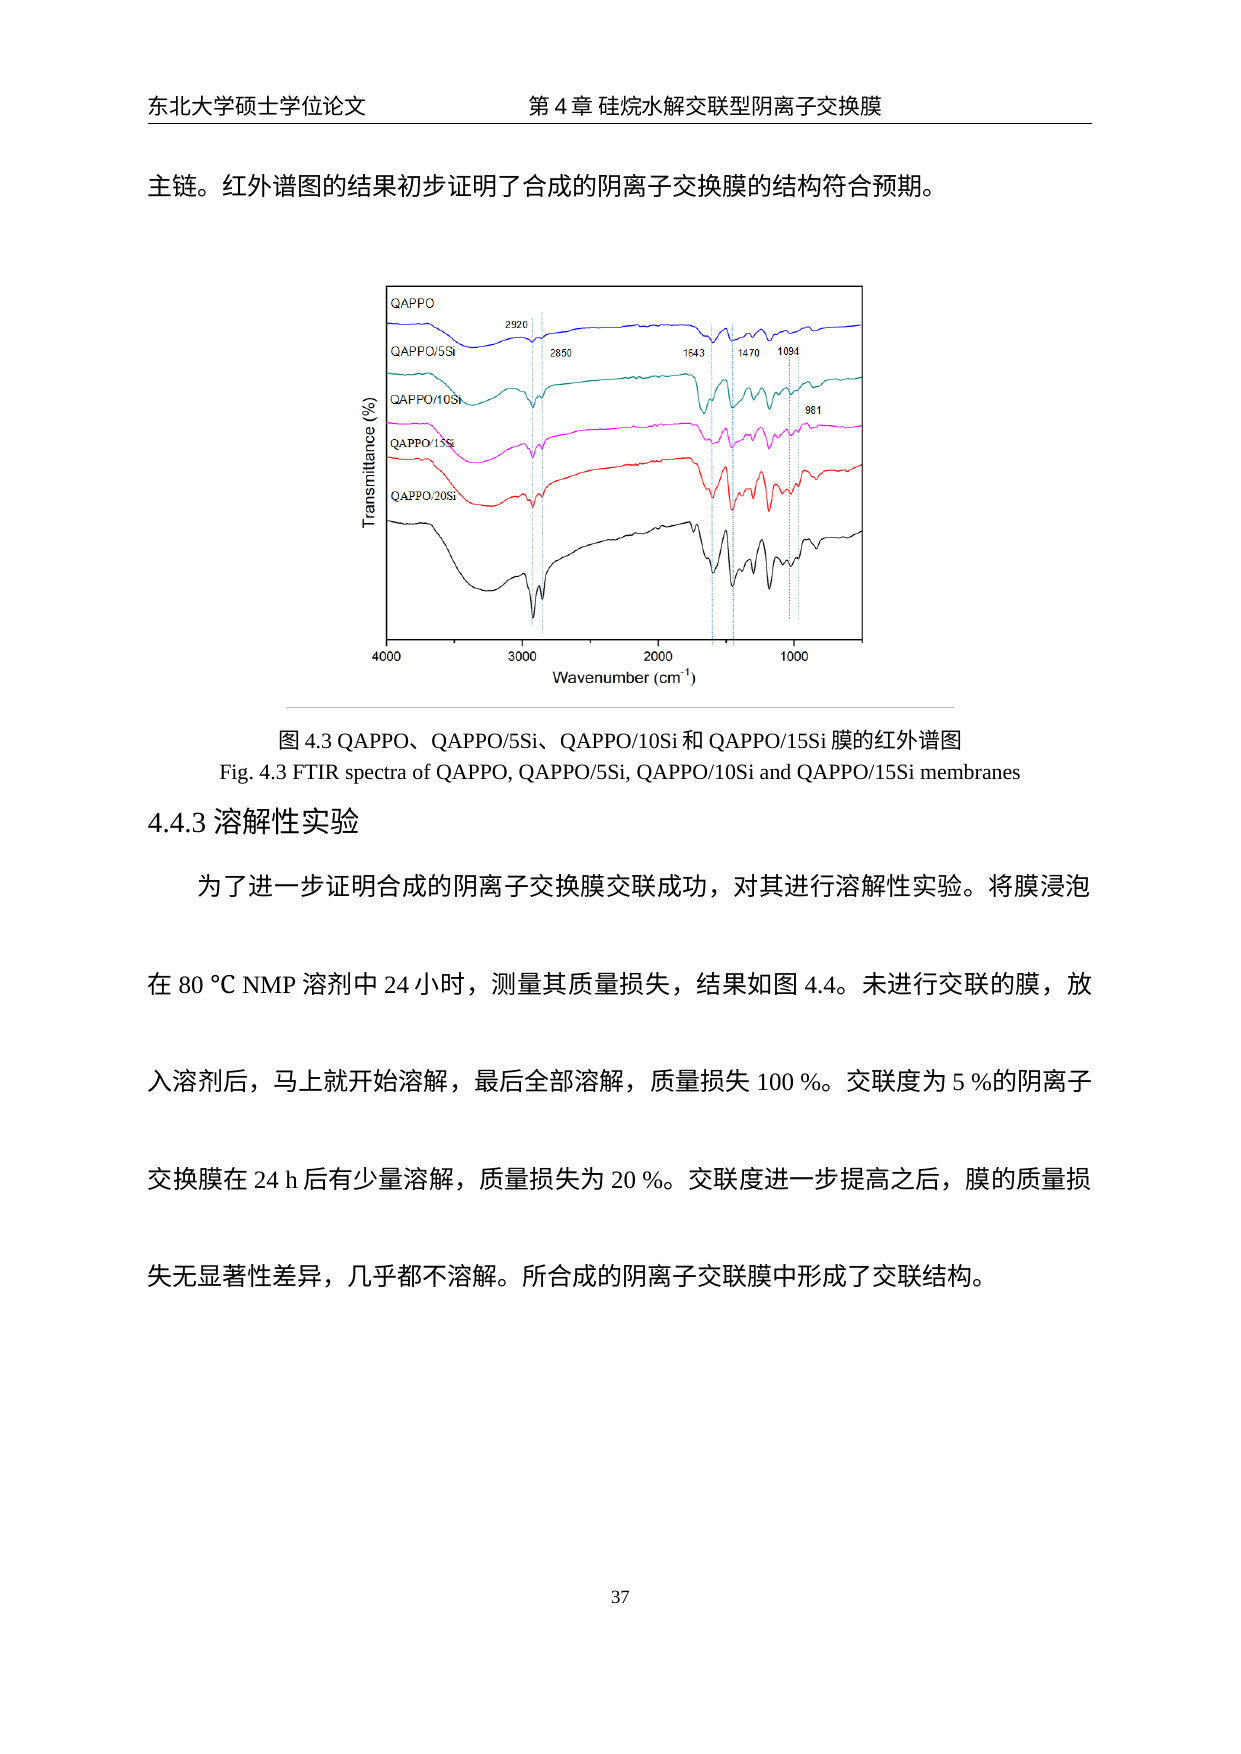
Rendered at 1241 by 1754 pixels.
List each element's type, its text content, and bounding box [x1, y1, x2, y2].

text 为了进一步证明合成的阴离子交换膜交联成功，对其进行溶解性实验。将膜浸泡在80 ℃ NMP溶剂中24小时，测量其质量损失，结果如图4.4。未进行交联的膜，放入溶剂后，马上就开始溶解，最后全部溶解，质量损失100 %。交联度为5 %的阴离子交换膜在24 h后有少量溶解，质量损失为20 %。交联度进一步提高之后，膜的质量损失无显著性差异，几乎都不溶解。所合成的阴离子交联膜中形成了交联结构。 [148, 852, 1092, 1307]
picture [286, 235, 954, 708]
text 图4.3 QAPPO、QAPPO/5Si、QAPPO/10Si和QAPPO/15Si膜的红外谱图 [148, 722, 1092, 755]
subtitle 4.4.3 溶解性实验 [148, 787, 1092, 852]
text Fig. 4.3 FTIR spectra of QAPPO, QAPPO/5Si, QAPPO/10Si and QAPPO/15Si membranes [148, 755, 1092, 787]
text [148, 152, 1092, 217]
